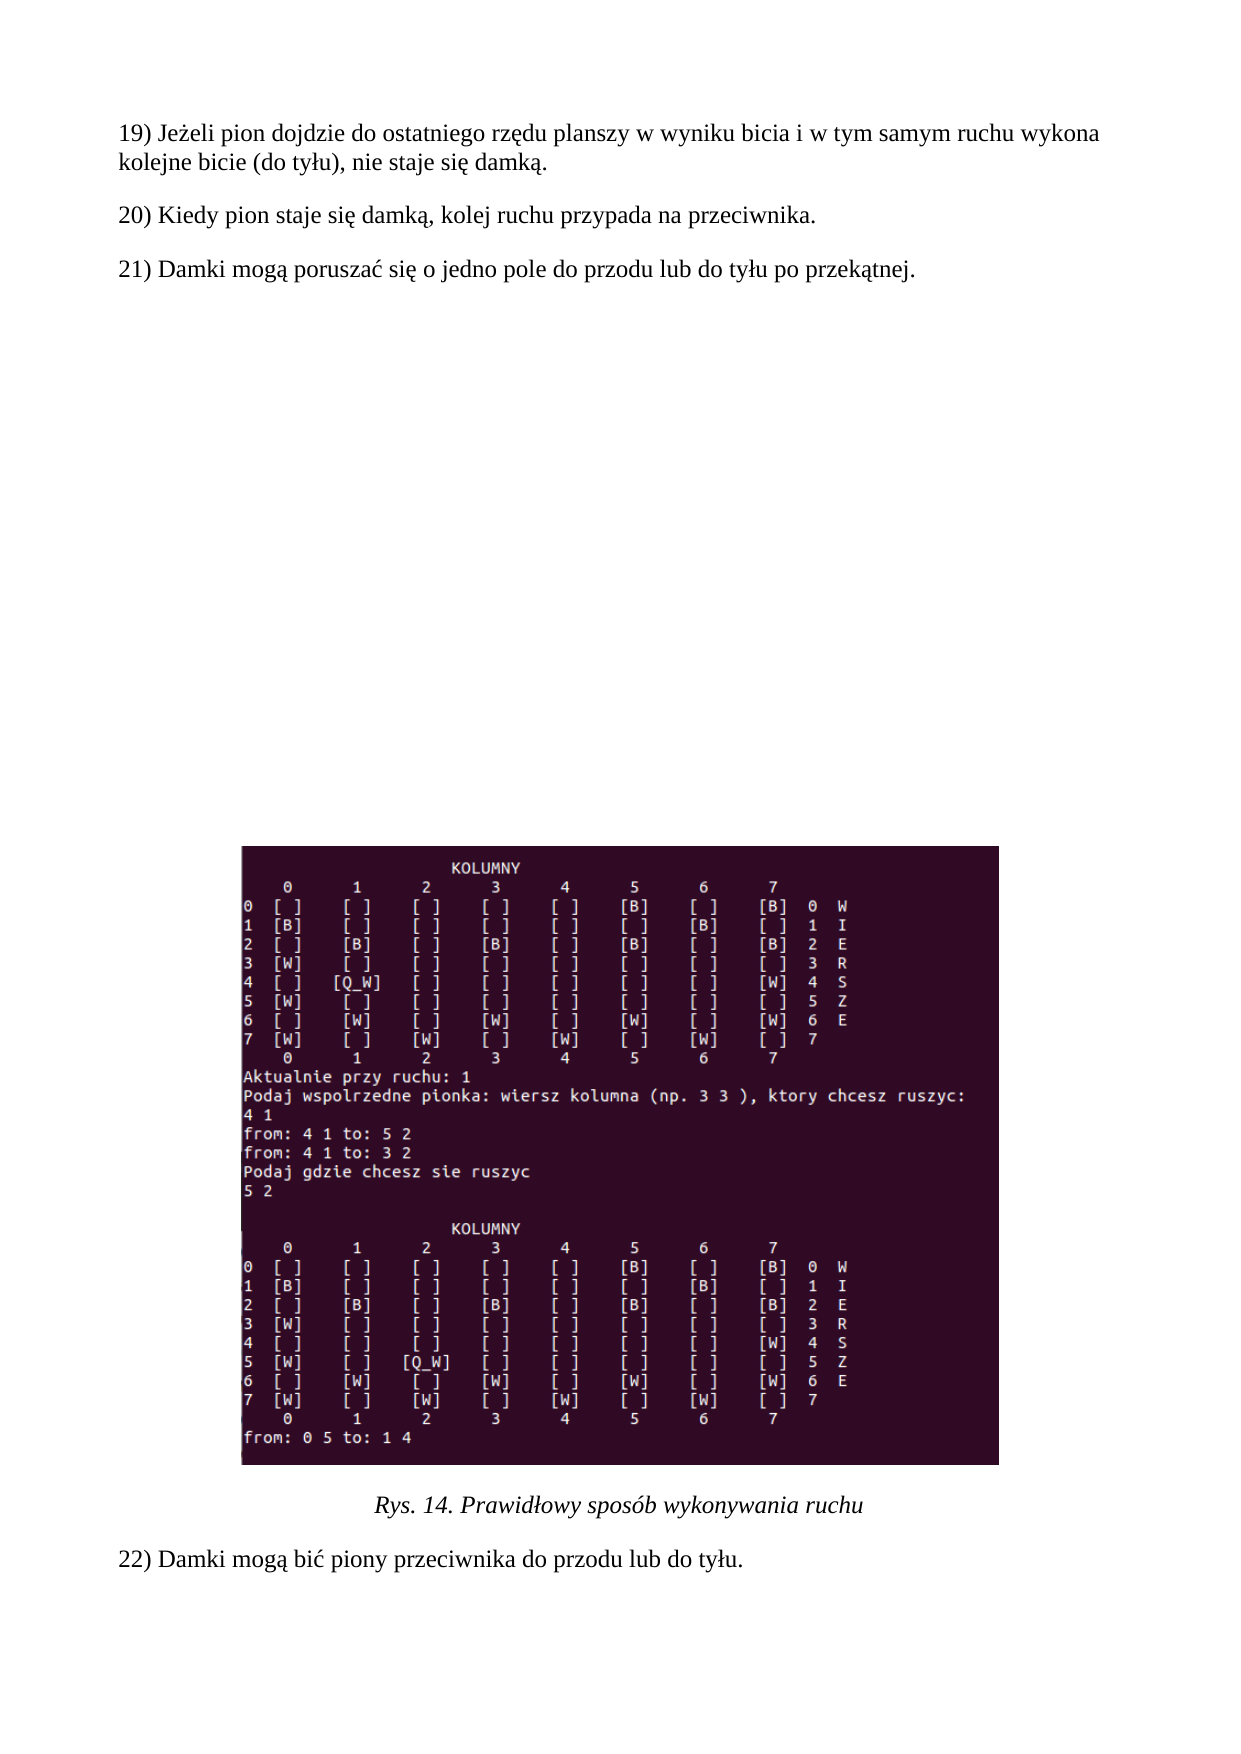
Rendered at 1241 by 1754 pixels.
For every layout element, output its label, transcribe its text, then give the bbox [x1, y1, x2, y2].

text Rys. 14. Prawidłowy sposób wykonywania ruchu [118, 1491, 1122, 1519]
text 21) Damki mogą poruszać się o jedno pole do przodu lub do tyłu po przekątnej. [118, 254, 1122, 283]
picture [241, 846, 999, 1465]
text 22) Damki mogą bić piony przeciwnika do przodu lub do tyłu. [118, 1544, 1122, 1573]
text 20) Kiedy pion staje się damką, kolej ruchu przypada na przeciwnika. [118, 201, 1122, 229]
text 19) Jeżeli pion dojdzie do ostatniego rzędu planszy w wyniku bicia i w tym samym ruchu wykona kolejne bicie (do tyłu), nie staje się damką. [118, 118, 1122, 176]
